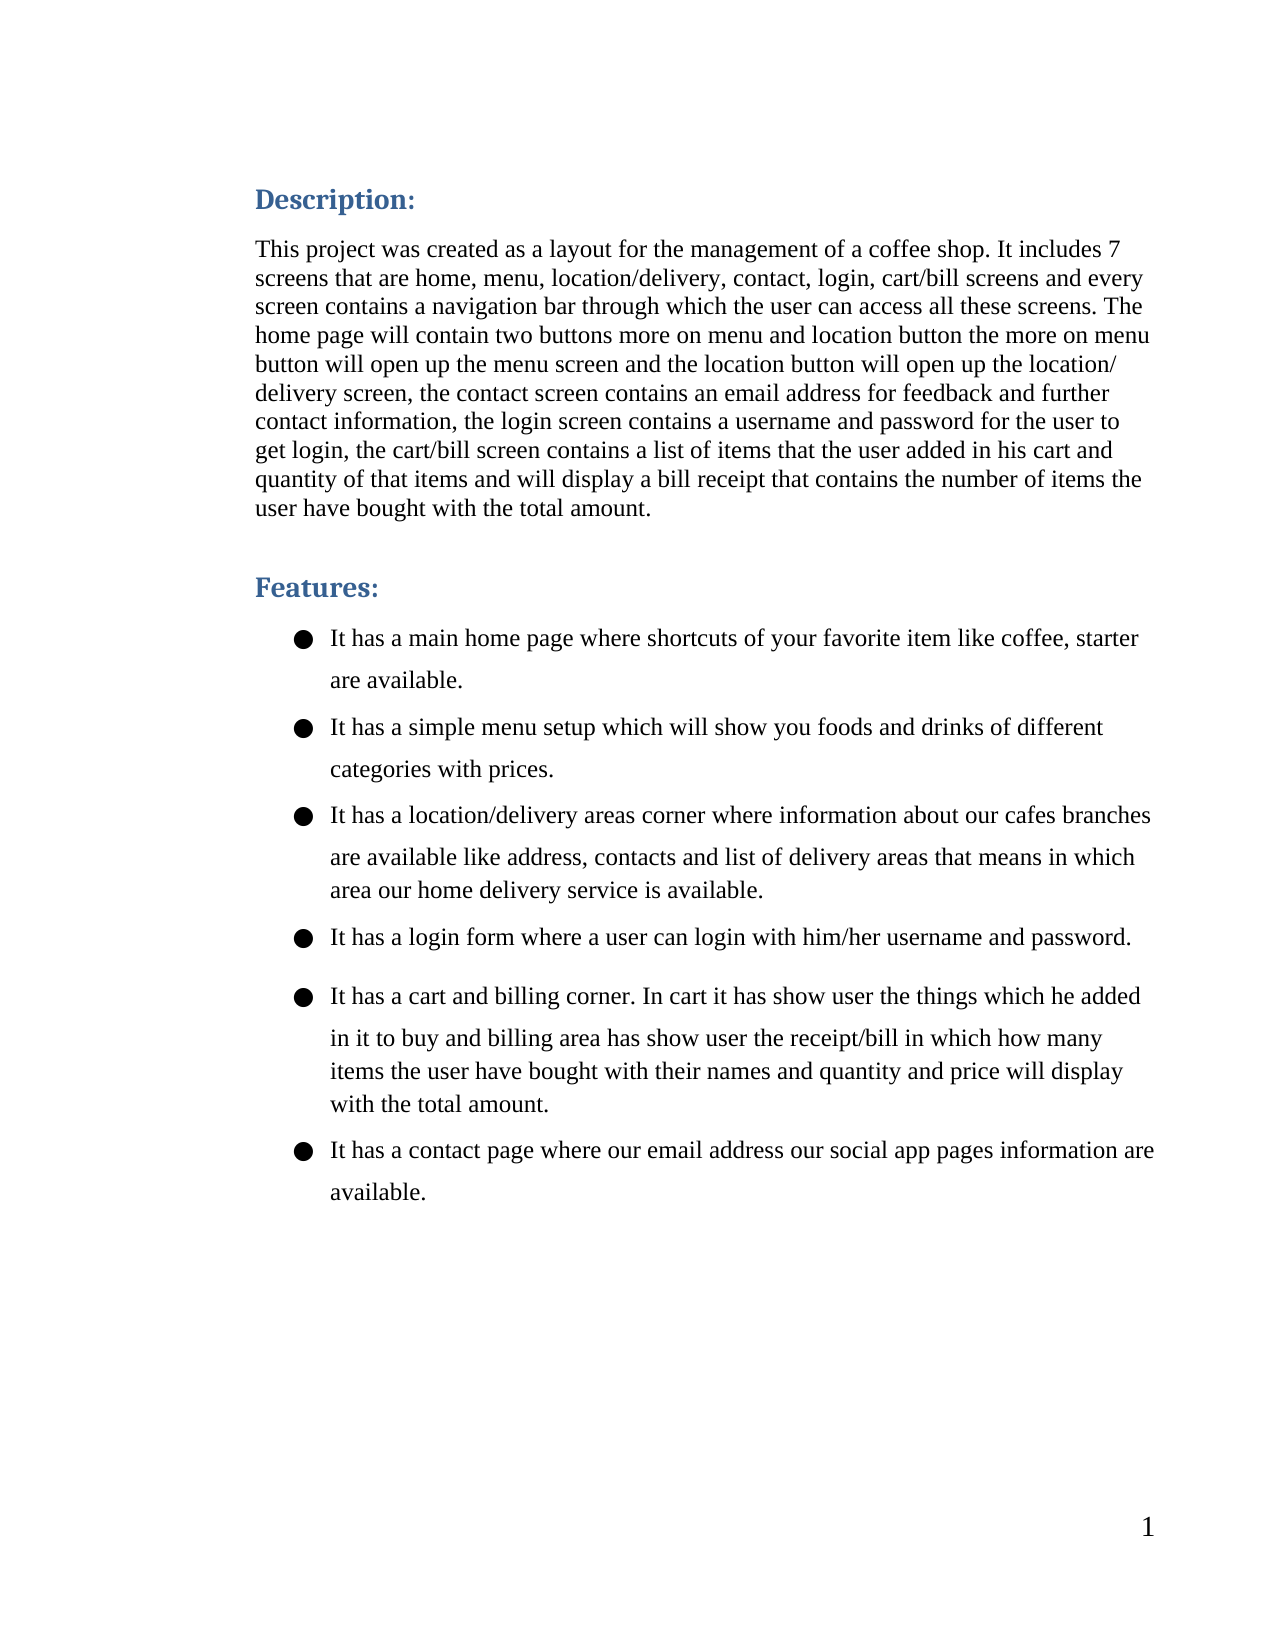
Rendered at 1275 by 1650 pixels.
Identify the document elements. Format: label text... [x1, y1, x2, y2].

list It has a login form where a user can login with him/her username and password. [292, 908, 1155, 960]
list It has a contact page where our email address our social app pages information are available. [292, 1122, 1155, 1206]
text Description: [255, 183, 1155, 217]
list It has a location/delivery areas corner where information about our cafes branches are available like address, contacts and list of delivery areas that means in which area our home delivery service is available. [292, 787, 1155, 904]
list It has a main home page where shortcuts of your favorite item like coffee, starter are available. [292, 610, 1155, 694]
list It has a cart and billing corner. In cart it has show user the things which he added in it to buy and billing area has show user the receipt/bill in which how many items the user have bought with their names and quantity and price will display with the total amount. [292, 967, 1155, 1118]
text Features: [255, 571, 1155, 605]
list It has a simple menu setup which will show you foods and drinks of different categories with prices. [292, 698, 1155, 783]
text This project was created as a layout for the management of a coffee shop. It includes 7 screens that are home, menu, location/delivery, contact, login, cart/bill screens and every screen contains a navigation bar through which the user can access all these screens. The home page will contain two buttons more on menu and location button the more on menu button will open up the menu screen and the location button will open up the location/ delivery screen, the contact screen contains an email address for feedback and further contact information, the login screen contains a username and password for the user to get login, the cart/bill screen contains a list of items that the user added in his cart and quantity of that items and will display a bill receipt that contains the number of items the user have bought with the total amount. [255, 234, 1155, 521]
